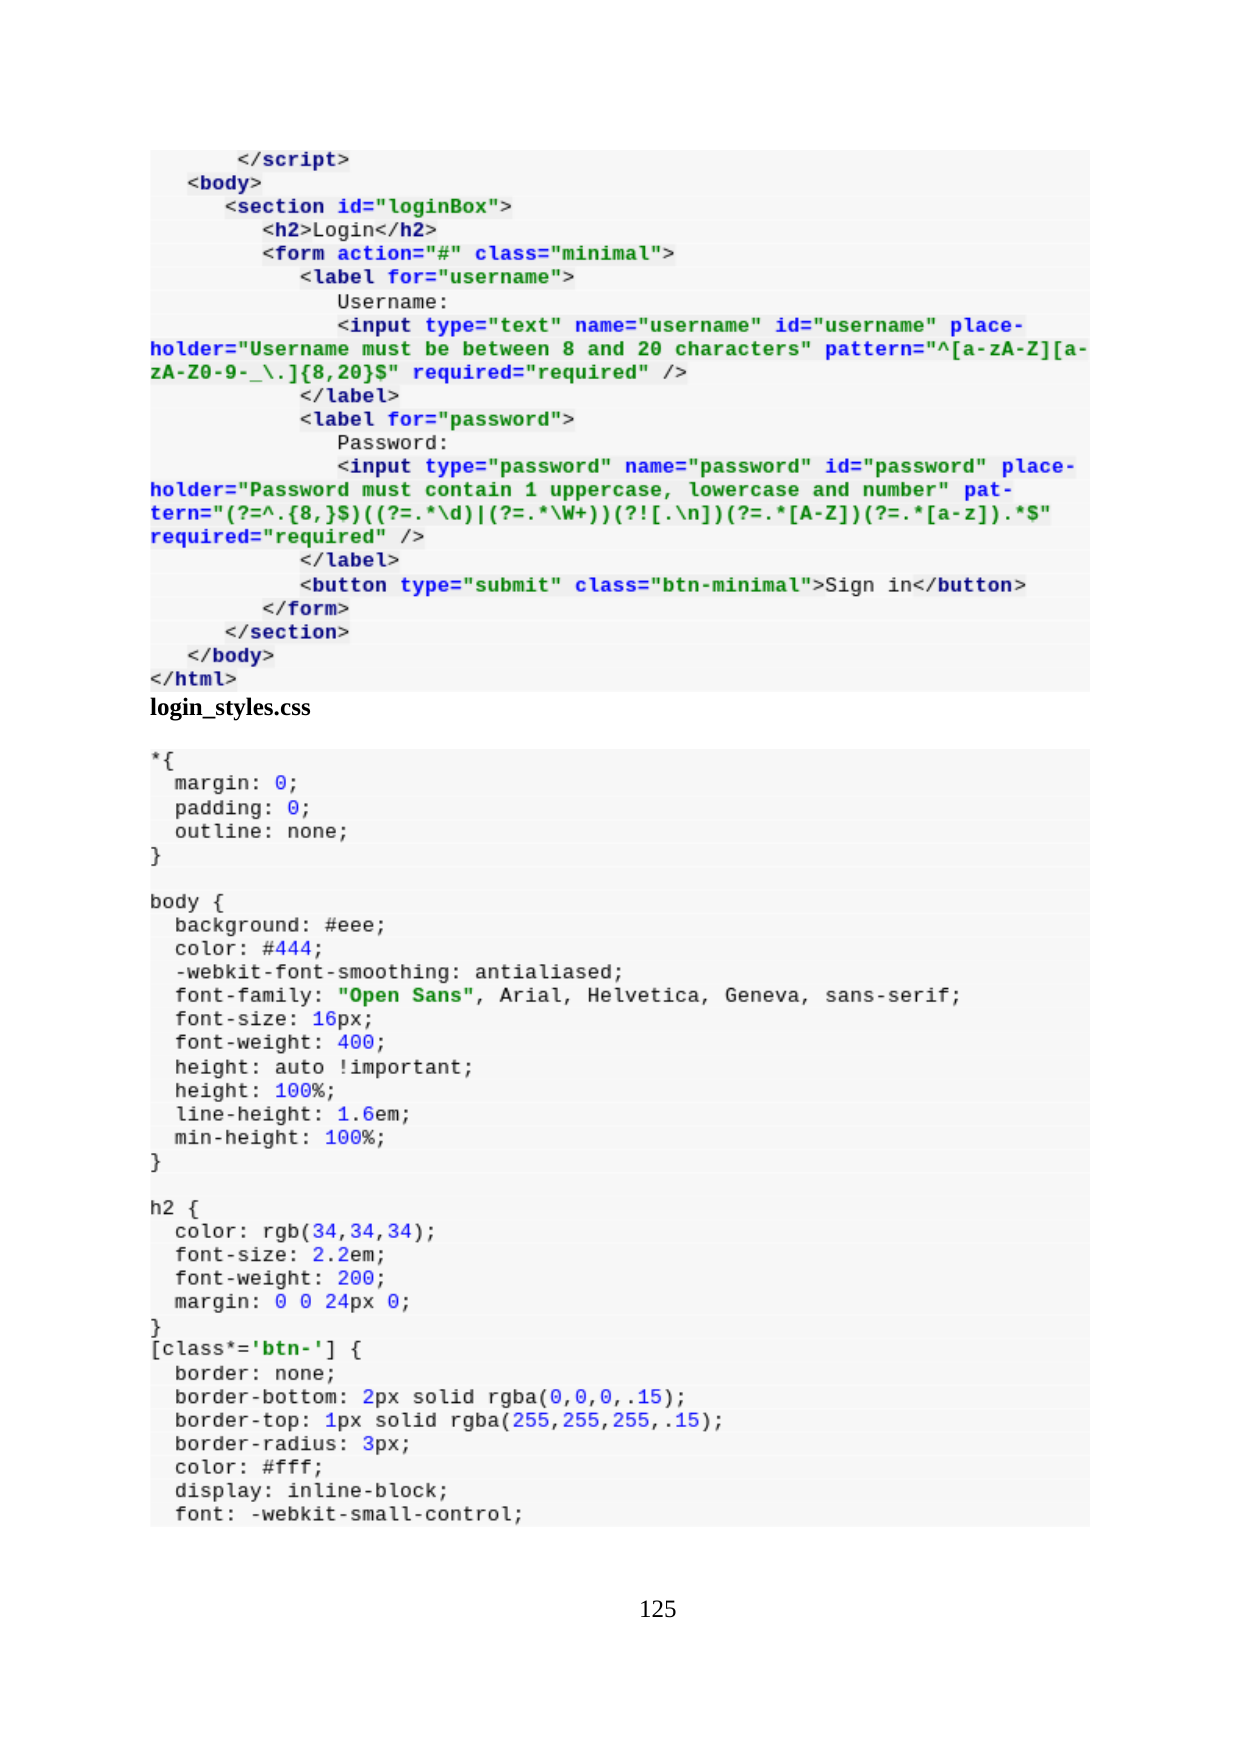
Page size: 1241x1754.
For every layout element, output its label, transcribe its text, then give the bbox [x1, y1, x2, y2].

subtitle login_styles.css [150, 692, 1090, 720]
